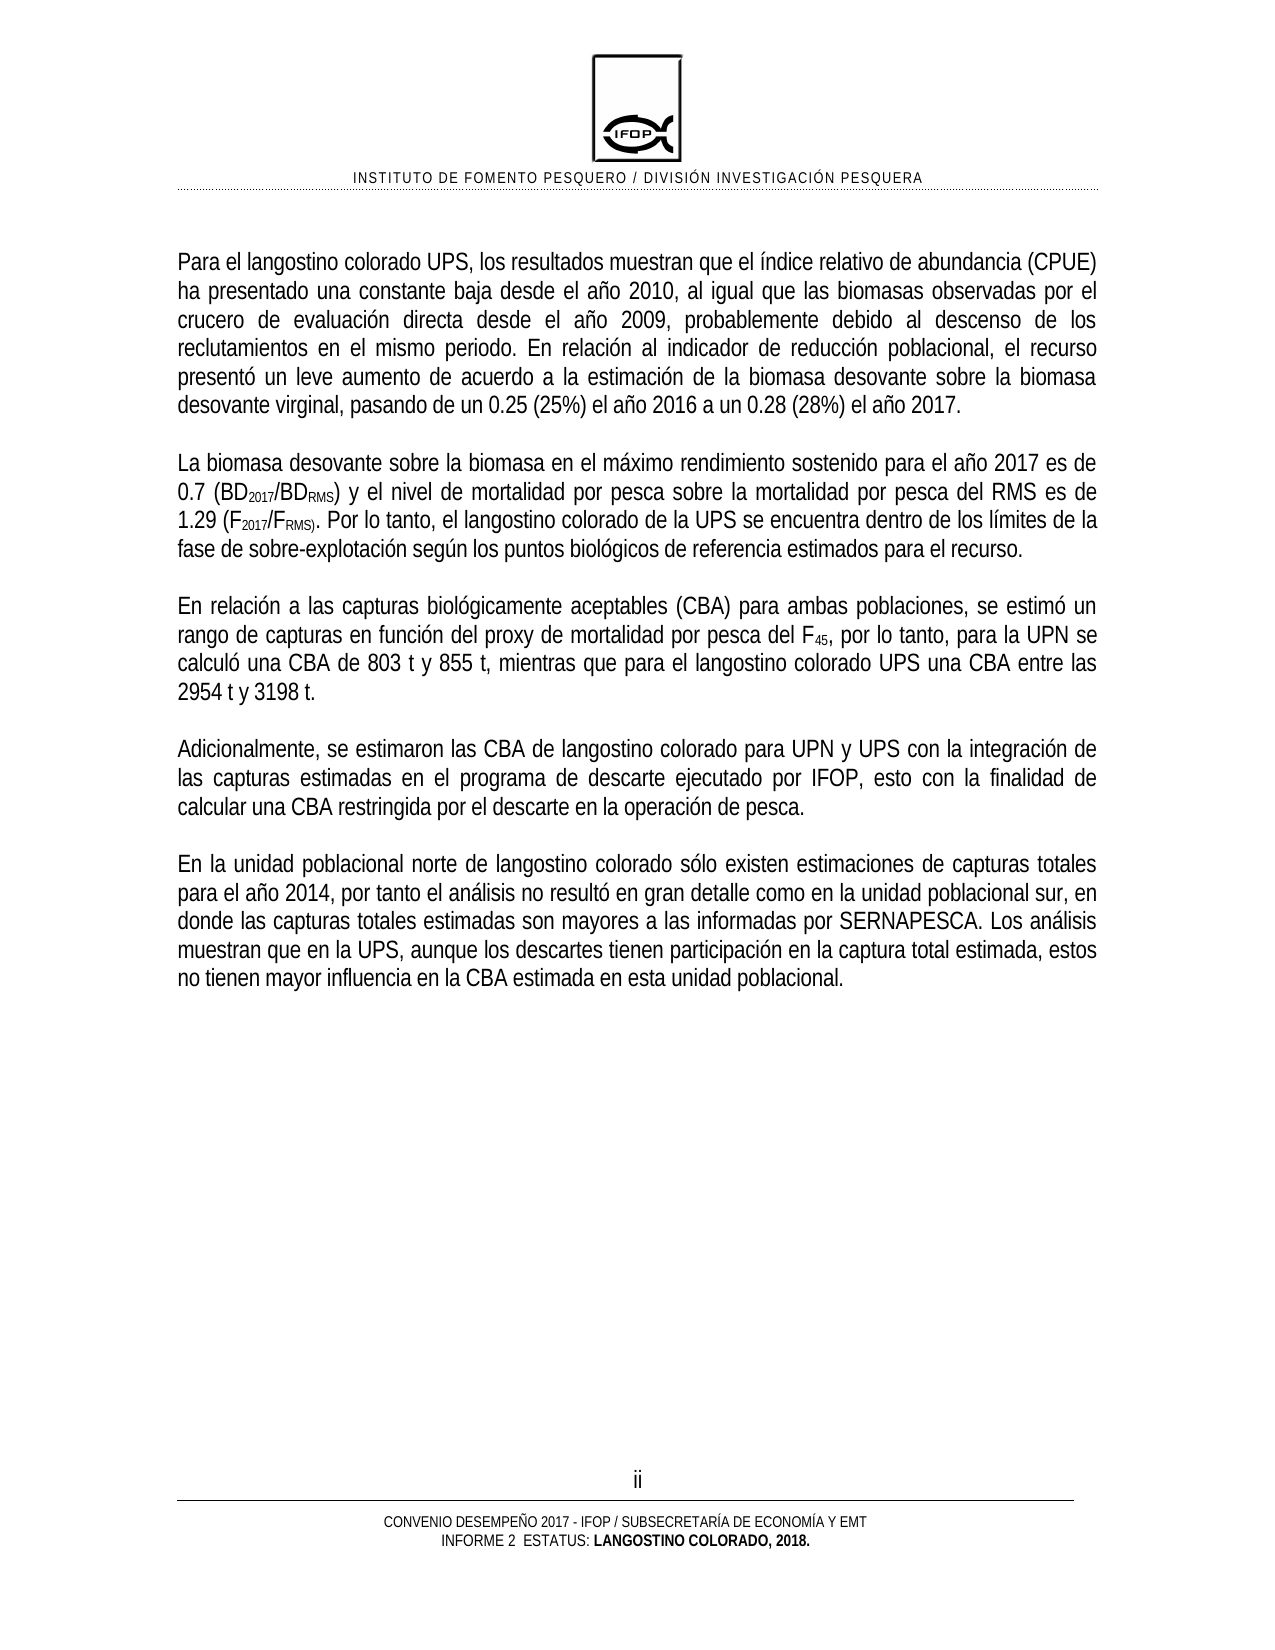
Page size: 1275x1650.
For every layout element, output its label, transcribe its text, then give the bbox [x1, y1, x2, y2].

text En la unidad poblacional norte de langostino colorado sólo existen estimaciones de capturas totales para el año 2014, por tanto el análisis no resultó en gran detalle como en la unidad poblacional sur, en donde las capturas totales estimadas son mayores a las informadas por SERNAPESCA. Los análisis muestran que en la UPS, aunque los descartes tienen participación en la captura total estimada, estos no tienen mayor influencia en la CBA estimada en esta unidad poblacional. [177, 849, 1098, 992]
text En relación a las capturas biológicamente aceptables (CBA) para ambas poblaciones, se estimó un rango de capturas en función del proxy de mortalidad por pesca del F45, por lo tanto, para la UPN se calculó una CBA de 803 t y 855 t, mientras que para el langostino colorado UPS una CBA entre las 2954 t y 3198 t. [177, 591, 1098, 706]
picture [591, 53, 684, 167]
text Para el langostino colorado UPS, los resultados muestran que el índice relativo de abundancia (CPUE) ha presentado una constante baja desde el año 2010, al igual que las biomasas observadas por el crucero de evaluación directa desde el año 2009, probablemente debido al descenso de los reclutamientos en el mismo periodo. En relación al indicador de reducción poblacional, el recurso presentó un leve aumento de acuerdo a la estimación de la biomasa desovante sobre la biomasa desovante virginal, pasando de un 0.25 (25%) el año 2016 a un 0.28 (28%) el año 2017. [177, 247, 1098, 419]
text Adicionalmente, se estimaron las CBA de langostino colorado para UPN y UPS con la integración de las capturas estimadas en el programa de descarte ejecutado por IFOP, esto con la finalidad de calcular una CBA restringida por el descarte en la operación de pesca. [177, 734, 1098, 820]
text La biomasa desovante sobre la biomasa en el máximo rendimiento sostenido para el año 2017 es de 0.7 (BD2017/BDRMS) y el nivel de mortalidad por pesca sobre la mortalidad por pesca del RMS es de 1.29 (F2017/FRMS). Por lo tanto, el langostino colorado de la UPS se encuentra dentro de los límites de la fase de sobre-explotación según los puntos biológicos de referencia estimados para el recurso. [177, 448, 1098, 562]
